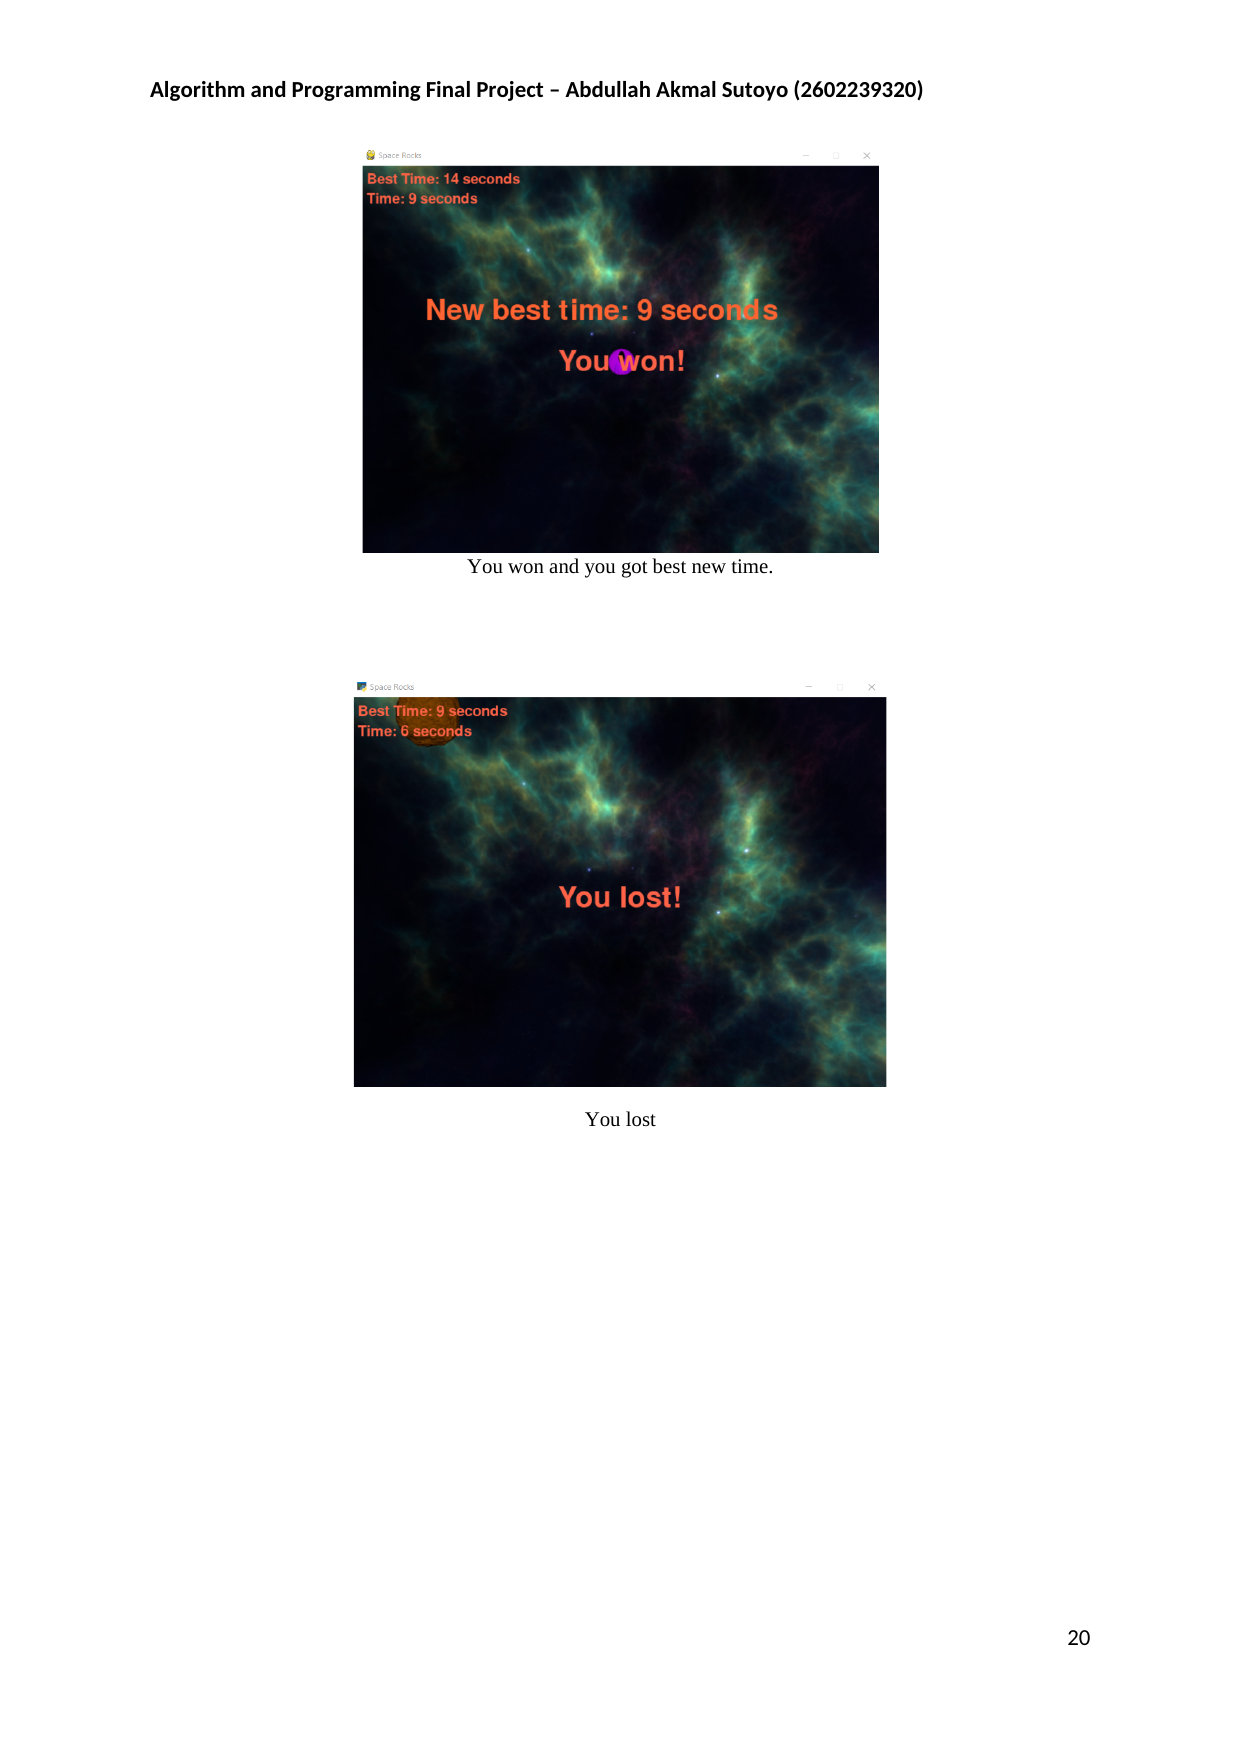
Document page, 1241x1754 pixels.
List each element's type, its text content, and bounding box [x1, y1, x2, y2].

picture [362, 150, 879, 553]
picture [353, 682, 887, 1087]
